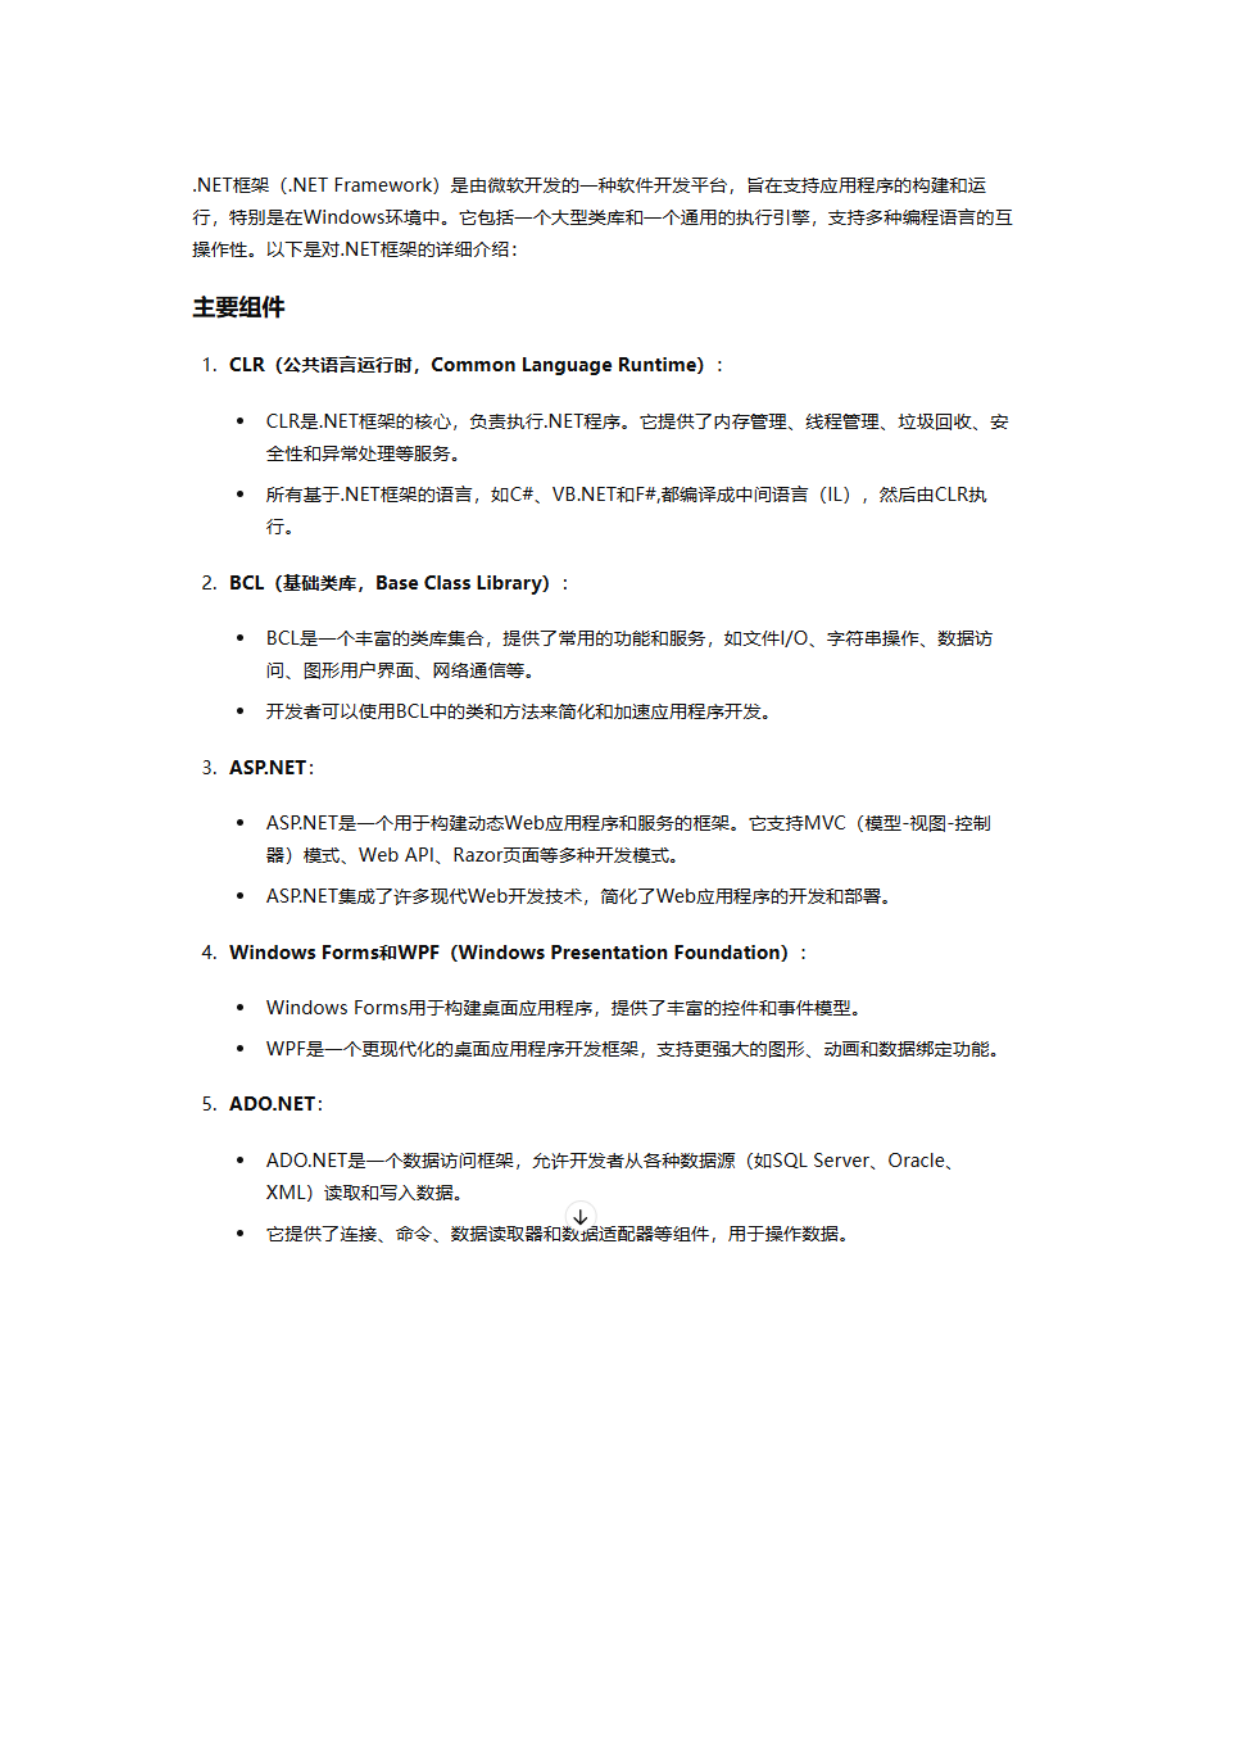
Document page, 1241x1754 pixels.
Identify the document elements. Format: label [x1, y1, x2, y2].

picture [187, 162, 1053, 1248]
